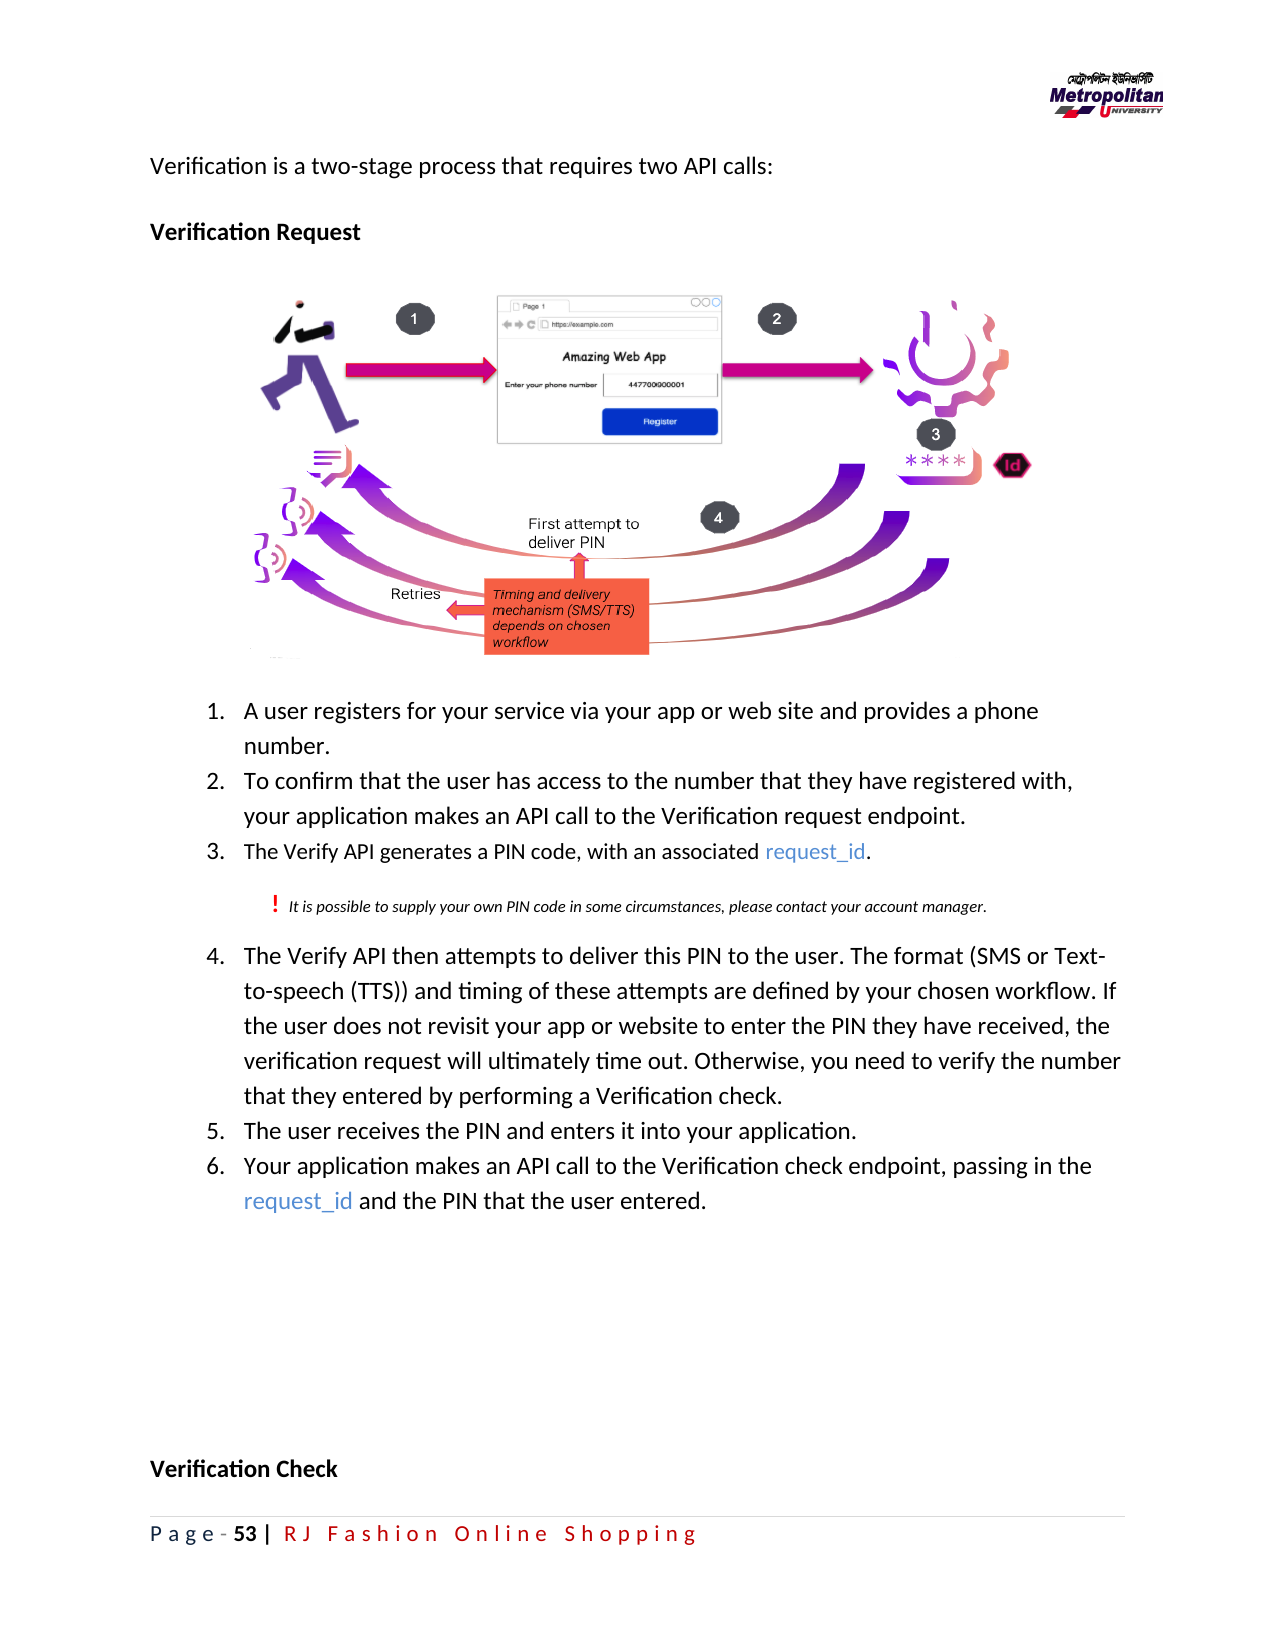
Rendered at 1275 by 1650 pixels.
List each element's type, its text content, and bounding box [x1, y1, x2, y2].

list A user registers for your service via your app or web site and provides a phone number. [206, 695, 1125, 760]
picture [1050, 72, 1163, 118]
text Verification Request [150, 216, 1125, 247]
list The user receives the PIN and enters it into your application. [206, 1115, 1125, 1145]
list The Verify API generates a PIN code, with an associated request_id. [206, 835, 1125, 865]
list To confirm that the user has access to the number that they have registered with, your application makes an API call to the Verification request endpoint. [206, 765, 1125, 830]
text Verification is a two-stage process that requires two API calls: [150, 150, 1125, 181]
picture [236, 282, 1039, 660]
list The Verify API then attempts to deliver this PIN to the user. The format (SMS or Text-to-speech (TTS)) and timing of these attempts are defined by your chosen workflow. If the user does not revisit your app or website to enter the PIN they have received, the verification request will ultimately time out. Otherwise, you need to verify the number that they entered by performing a Verification check. [206, 940, 1125, 1110]
list Your application makes an API call to the Verification check endpoint, passing in the request_id and the PIN that the user entered. [206, 1150, 1125, 1215]
text Verification Check [150, 1454, 1125, 1484]
